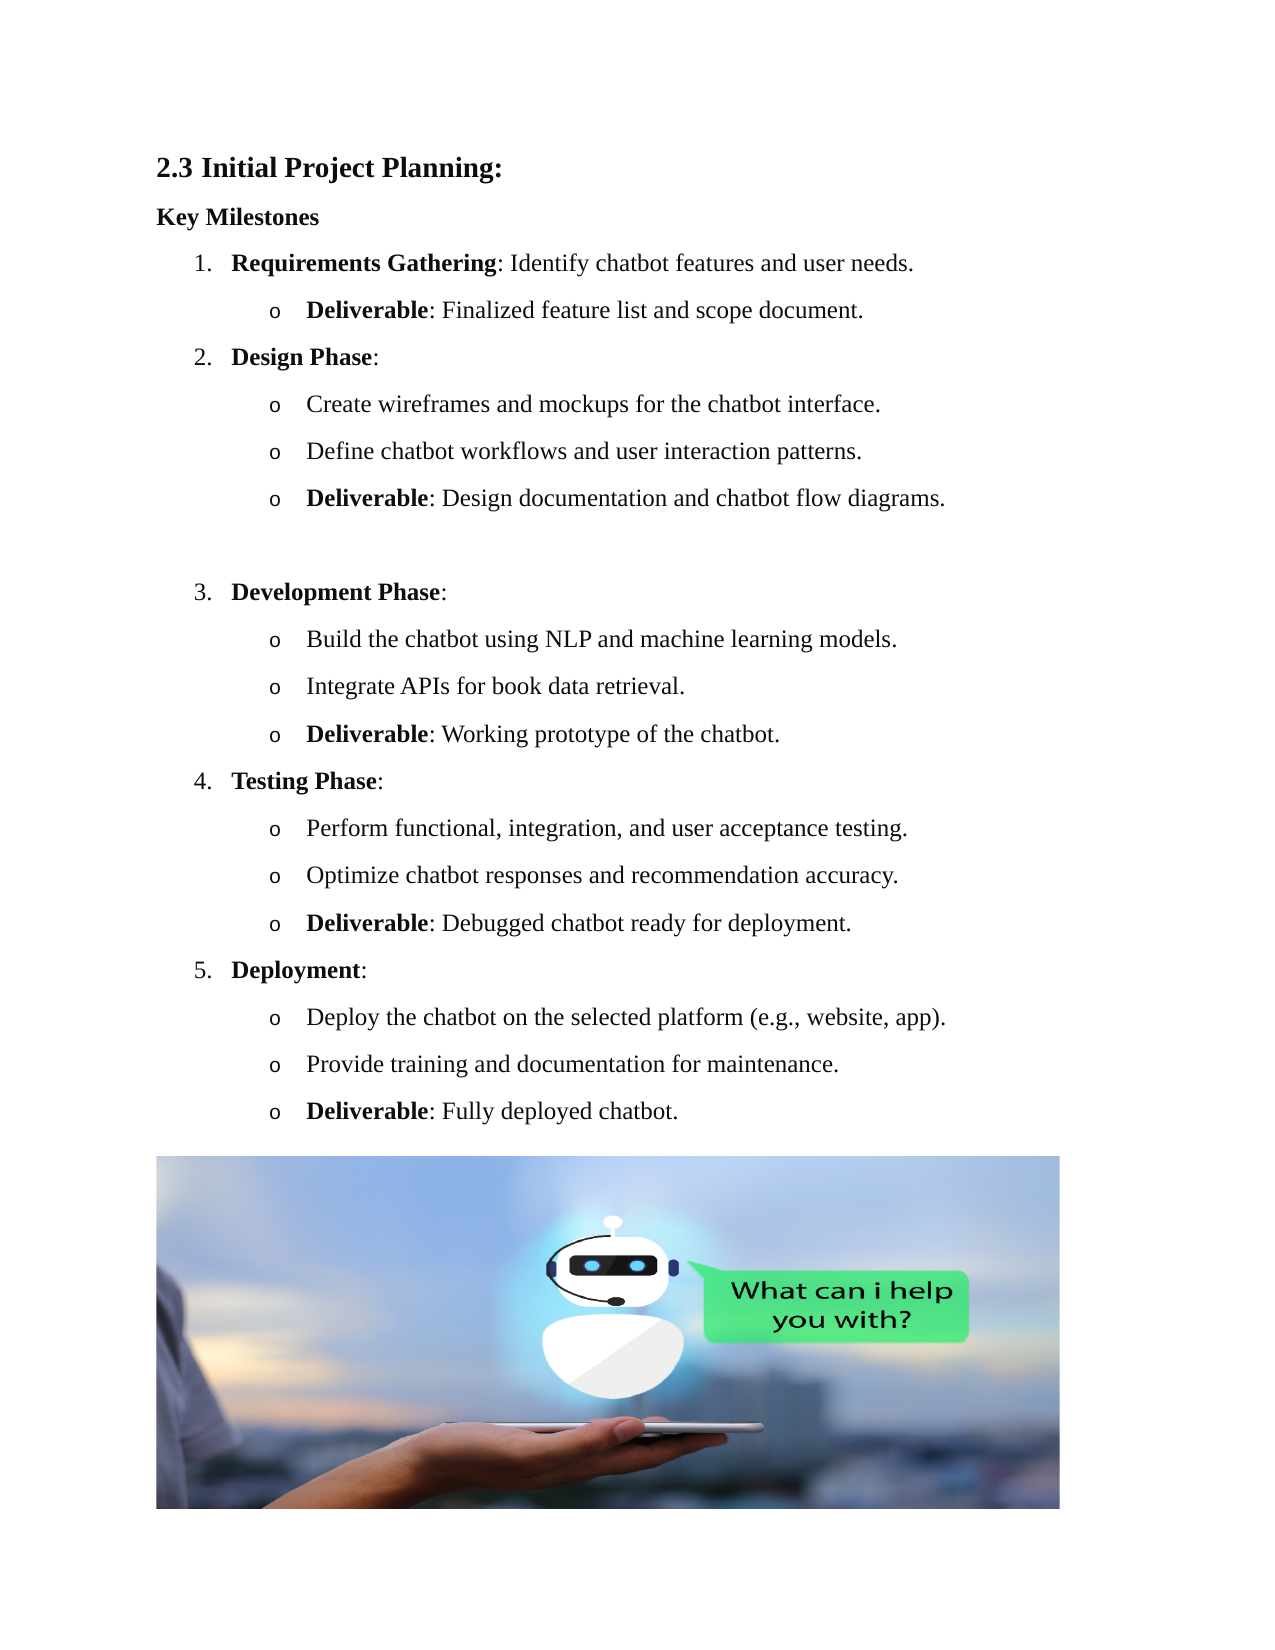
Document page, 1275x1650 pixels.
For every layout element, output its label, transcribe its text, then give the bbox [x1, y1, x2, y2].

list Provide training and documentation for maintenance. [269, 1049, 1000, 1078]
picture [156, 1156, 1060, 1509]
list Deployment: [194, 955, 1000, 984]
list Testing Phase: [194, 766, 1000, 795]
list Integrate APIs for book data retrieval. [269, 671, 1000, 701]
text Key Milestones [156, 202, 1000, 230]
list Deliverable: Debugged chatbot ready for deployment. [269, 908, 1000, 937]
list Development Phase: [194, 577, 1000, 606]
list Initial Project Planning: [156, 150, 1000, 183]
list Perform functional, integration, and user acceptance testing. [269, 813, 1000, 842]
list Deliverable: Finalized feature list and scope document. [269, 295, 1000, 324]
list Deliverable: Design documentation and chatbot flow diagrams. [269, 483, 1000, 513]
list Deliverable: Working prototype of the chatbot. [269, 719, 1000, 748]
list Optimize chatbot responses and recommendation accuracy. [269, 860, 1000, 890]
list Design Phase: [194, 342, 1000, 371]
list Deliverable: Fully deployed chatbot. [269, 1096, 1000, 1126]
list Requirements Gathering: Identify chatbot features and user needs. [194, 248, 1000, 277]
list Define chatbot workflows and user interaction patterns. [269, 436, 1000, 466]
list Deploy the chatbot on the selected platform (e.g., website, app). [269, 1002, 1000, 1031]
list Build the chatbot using NLP and machine learning models. [269, 624, 1000, 654]
list Create wireframes and mockups for the chatbot interface. [269, 389, 1000, 418]
